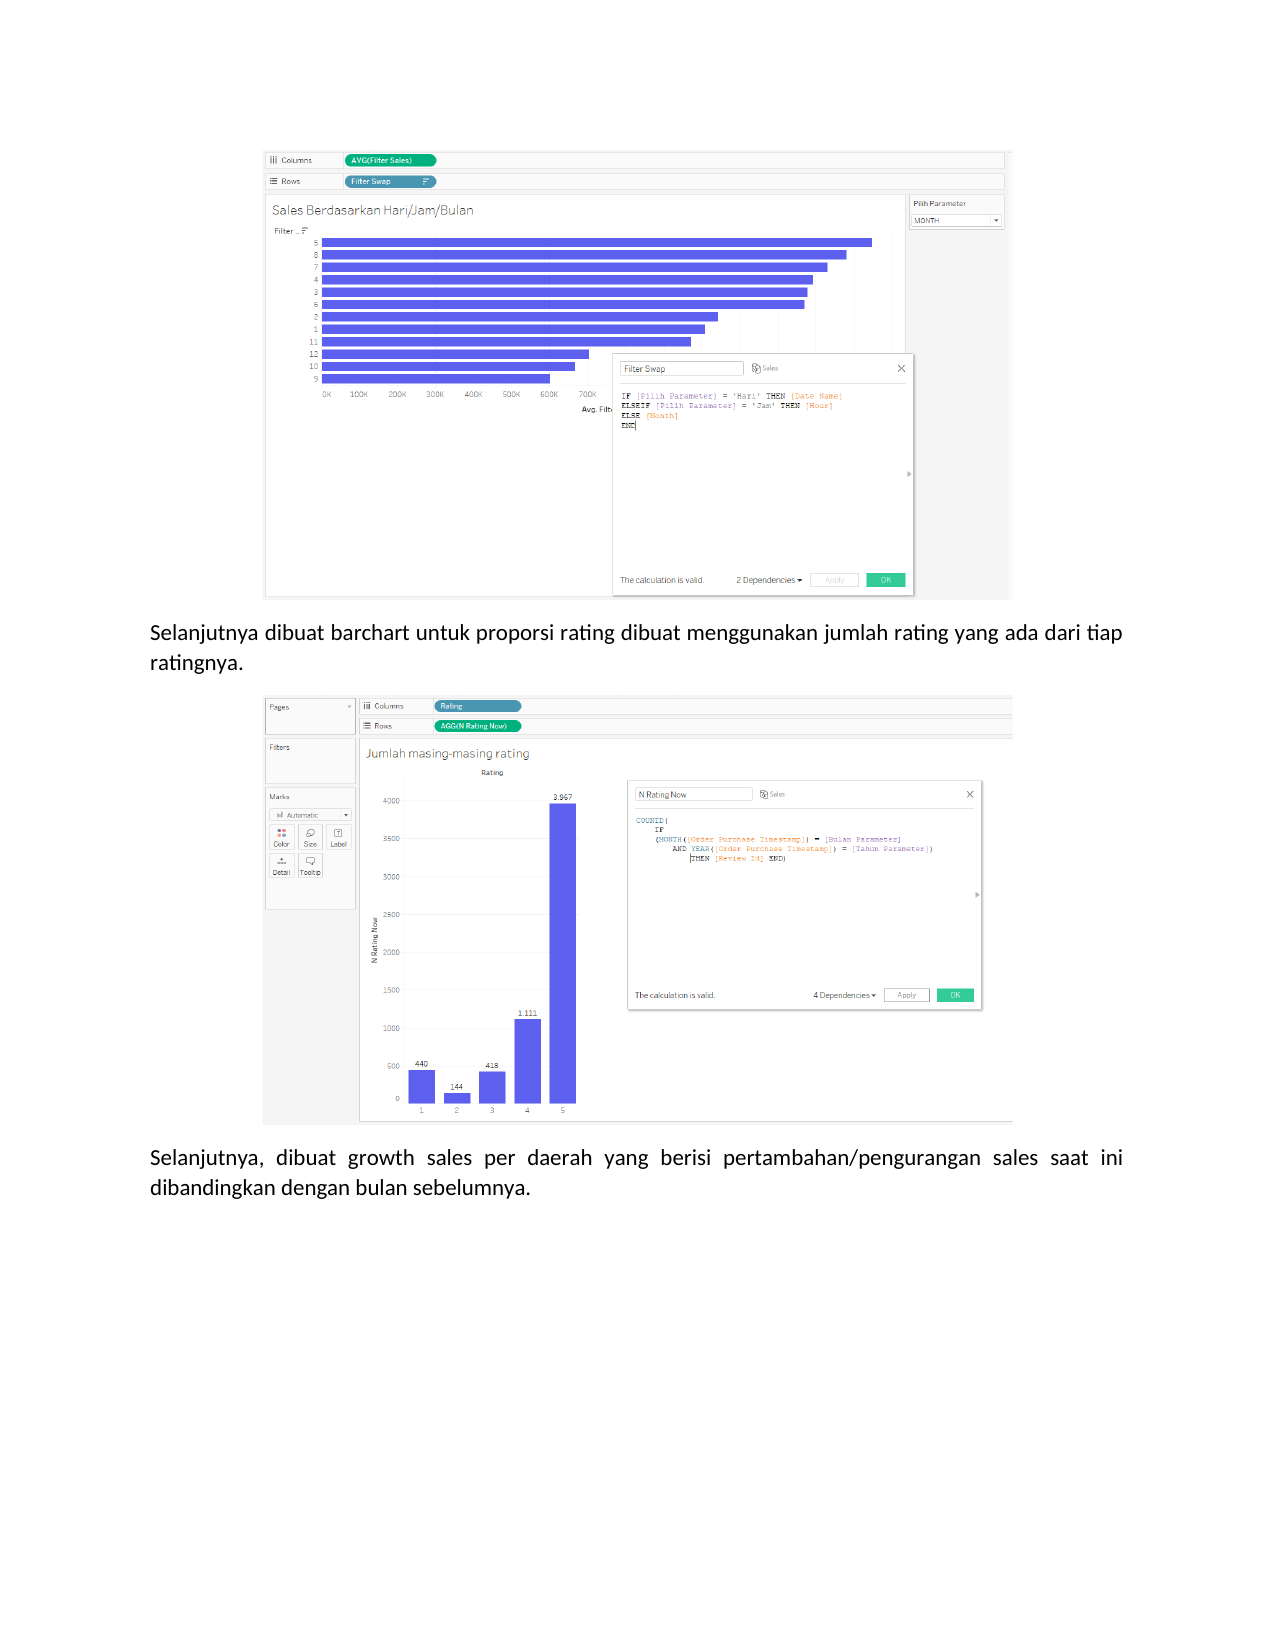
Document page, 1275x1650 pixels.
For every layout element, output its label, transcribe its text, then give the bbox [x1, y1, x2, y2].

text Selanjutnya, dibuat growth sales per daerah yang berisi pertambahan/pengurangan sales saat ini dibandingkan dengan bulan sebelumnya. [150, 1143, 1125, 1201]
text Selanjutnya dibuat barchart untuk proporsi rating dibuat menggunakan jumlah rating yang ada dari tiap ratingnya. [150, 618, 1125, 676]
picture [262, 695, 1013, 1125]
picture [262, 150, 1013, 600]
